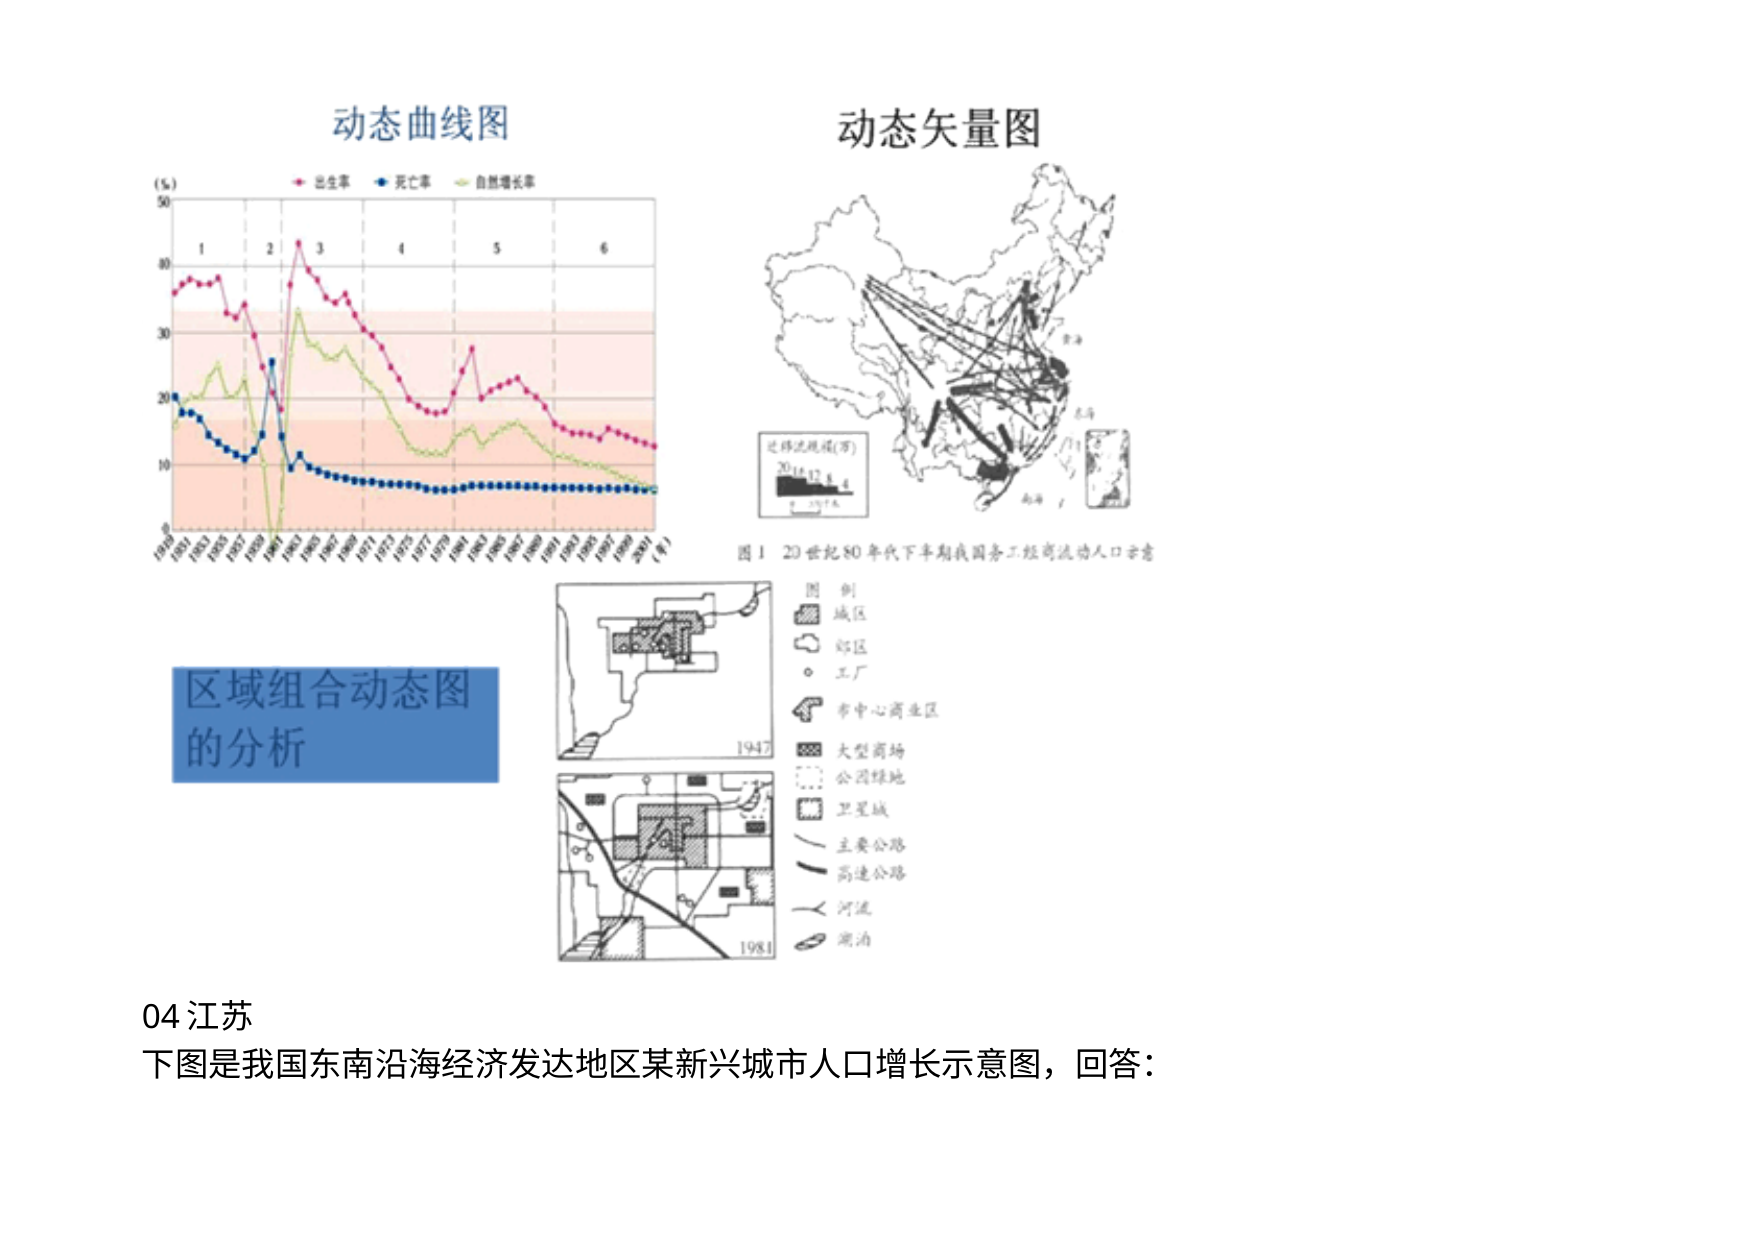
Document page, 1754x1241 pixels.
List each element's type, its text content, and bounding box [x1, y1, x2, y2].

picture [141, 91, 1184, 990]
text 04江苏 [75, 989, 1679, 1038]
text 下图是我国东南沿海经济发达地区某新兴城市人口增长示意图，回答： [75, 1038, 1679, 1086]
